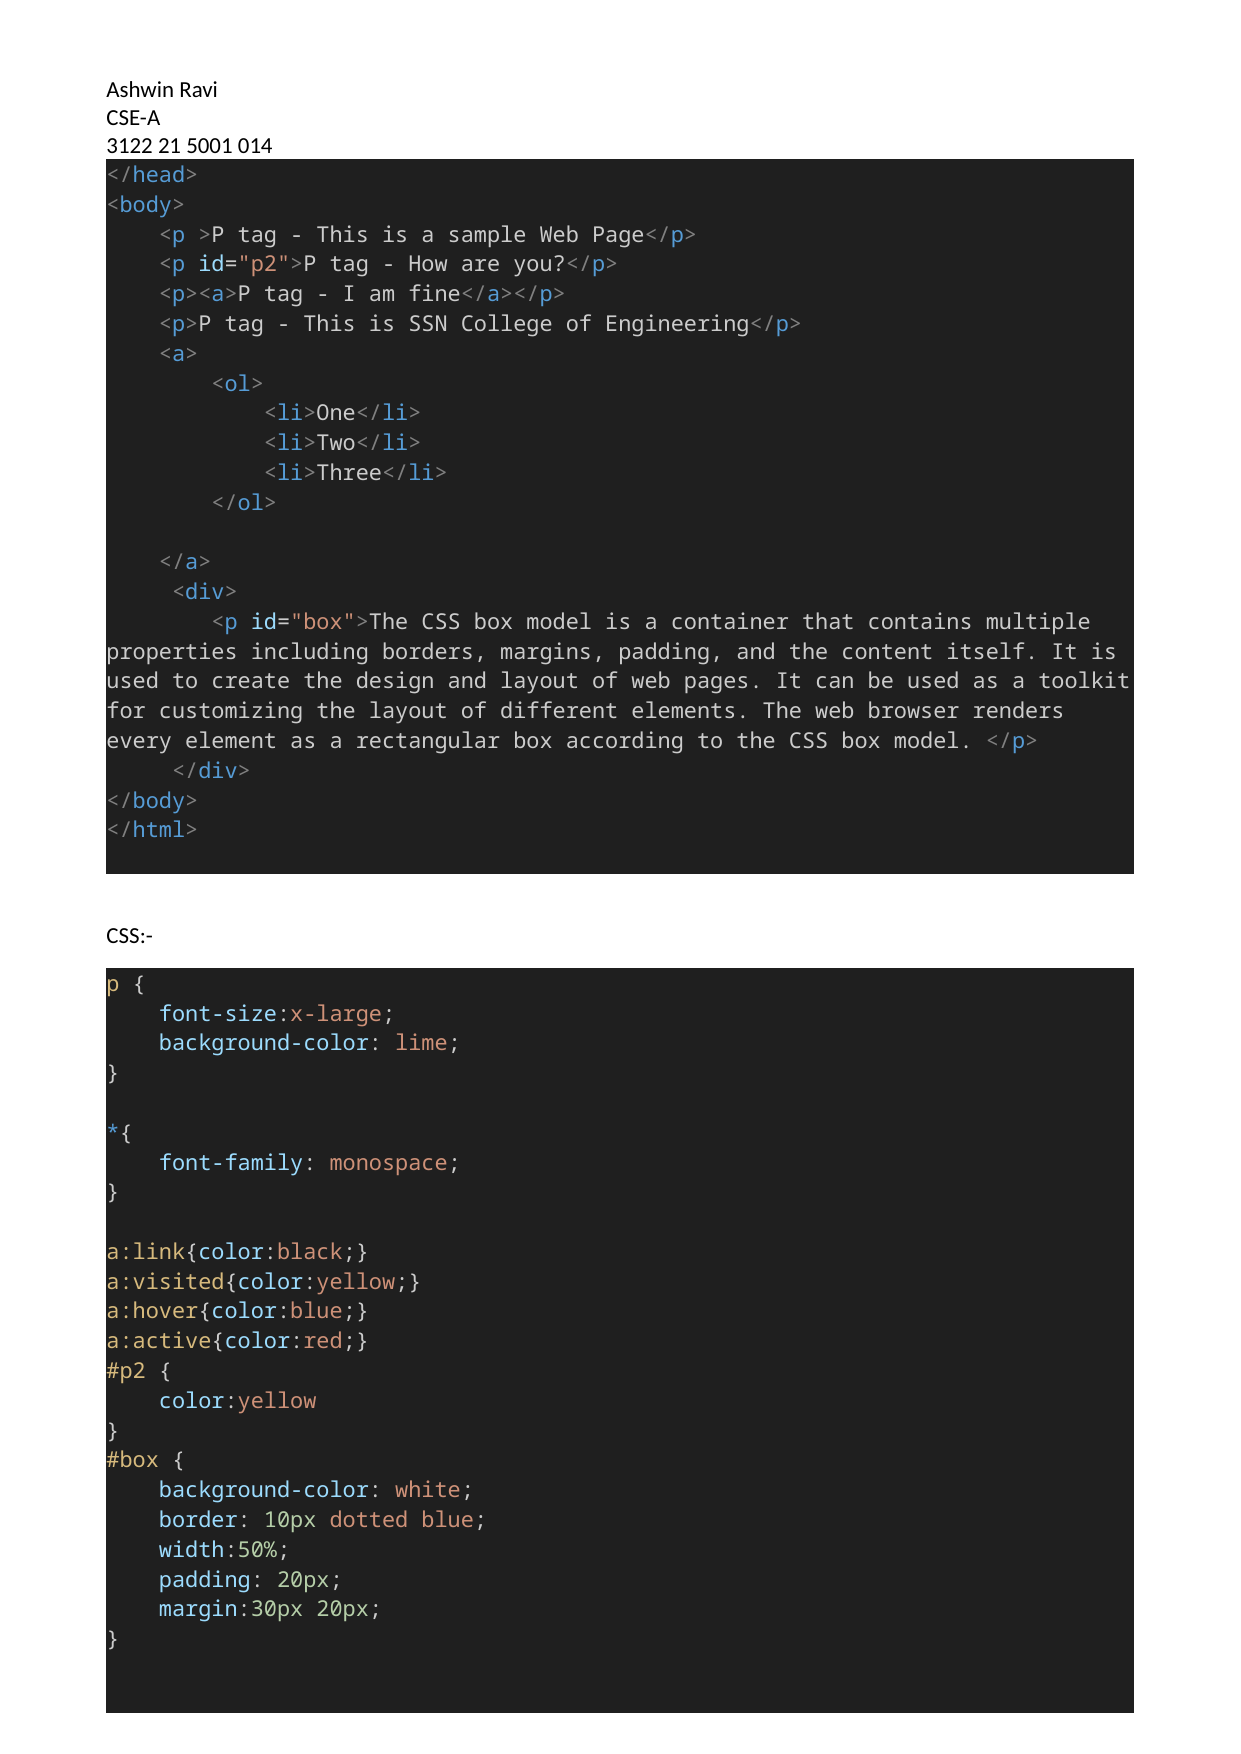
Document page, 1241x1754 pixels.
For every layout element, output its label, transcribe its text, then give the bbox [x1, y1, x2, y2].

text color:yellow [106, 1385, 1134, 1415]
text a:active{color:red;} [106, 1325, 1134, 1355]
text <li>One</li> [106, 397, 1134, 427]
text <li>Two</li> [106, 427, 1134, 457]
text <p id="p2">P tag - How are you?</p> [106, 248, 1134, 278]
text padding: 20px; [106, 1564, 1134, 1593]
text <p >P tag - This is a sample Web Page</p> [106, 219, 1134, 248]
text #box { [106, 1444, 1134, 1474]
text </body> [106, 785, 1134, 814]
text </head> [106, 159, 1134, 189]
text <a> [106, 338, 1134, 368]
text p { [106, 968, 1134, 998]
text </a> [106, 546, 1134, 576]
text a:hover{color:blue;} [106, 1296, 1134, 1325]
text <ol> [106, 368, 1134, 397]
text } [106, 1623, 1134, 1653]
text margin:30px 20px; [106, 1593, 1134, 1623]
text border: 10px dotted blue; [106, 1504, 1134, 1534]
text } [106, 1057, 1134, 1087]
text <li>Three</li> [106, 457, 1134, 487]
text background-color: white; [106, 1474, 1134, 1504]
text <p id="box">The CSS box model is a container that contains multiple properties including borders, margins, padding, and the content itself. It is used to create the design and layout of web pages. It can be used as a toolkit for customizing the layout of different elements. The web browser renders every element as a rectangular box according to the CSS box model. </p> [106, 606, 1134, 755]
text a:link{color:black;} [106, 1236, 1134, 1266]
text CSS:- [106, 921, 1134, 949]
text font-size:x-large; [106, 998, 1134, 1027]
text } [106, 1415, 1134, 1444]
text font-family: monospace; [106, 1147, 1134, 1176]
text background-color: lime; [106, 1027, 1134, 1057]
text <div> [106, 576, 1134, 606]
text </div> [106, 755, 1134, 785]
text <p>P tag - This is SSN College of Engineering</p> [106, 308, 1134, 338]
text <p><a>P tag - I am fine</a></p> [106, 278, 1134, 308]
text a:visited{color:yellow;} [106, 1266, 1134, 1296]
text </ol> [106, 487, 1134, 517]
text </html> [106, 814, 1134, 844]
text *{ [106, 1117, 1134, 1147]
text <body> [106, 189, 1134, 219]
text width:50%; [106, 1534, 1134, 1564]
text #p2 { [106, 1355, 1134, 1385]
text } [106, 1176, 1134, 1206]
